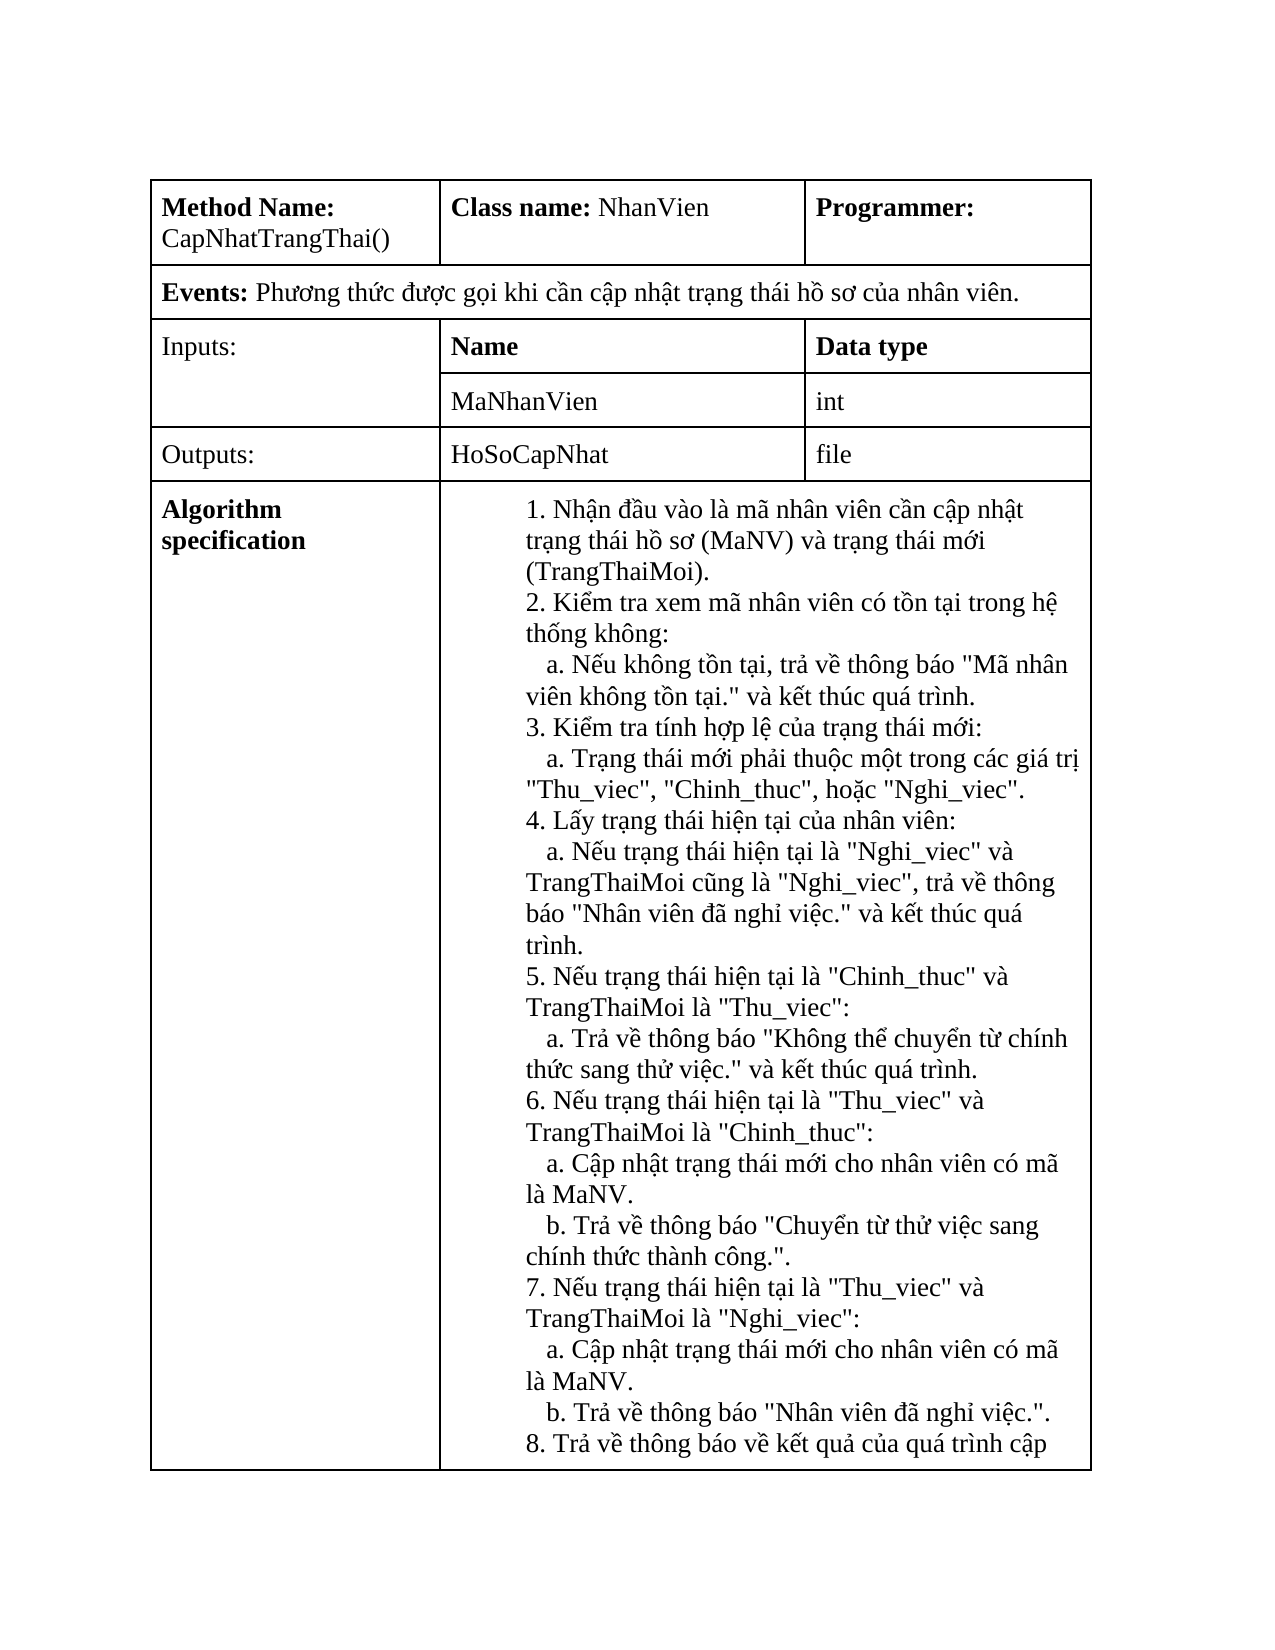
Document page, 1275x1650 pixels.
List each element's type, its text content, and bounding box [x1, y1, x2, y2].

table_cell Name [441, 320, 804, 372]
table_cell int [806, 374, 1090, 426]
table_header Method Name: CapNhatTrangThai() [152, 181, 439, 264]
table_header Class name: NhanVien [441, 181, 804, 264]
table_cell Outputs: [152, 428, 439, 480]
table_cell file [806, 428, 1090, 480]
table_cell HoSoCapNhat [441, 428, 804, 480]
table_cell MaNhanVien [441, 374, 804, 426]
table_header Programmer: [806, 181, 1090, 264]
table_cell Events: Phương thức được gọi khi cần cập nhật trạng thái hồ sơ của nhân viên. [152, 266, 1090, 318]
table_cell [441, 482, 1090, 1469]
table_cell Inputs: [152, 320, 439, 426]
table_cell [152, 482, 439, 1469]
table_cell Data type [806, 320, 1090, 372]
